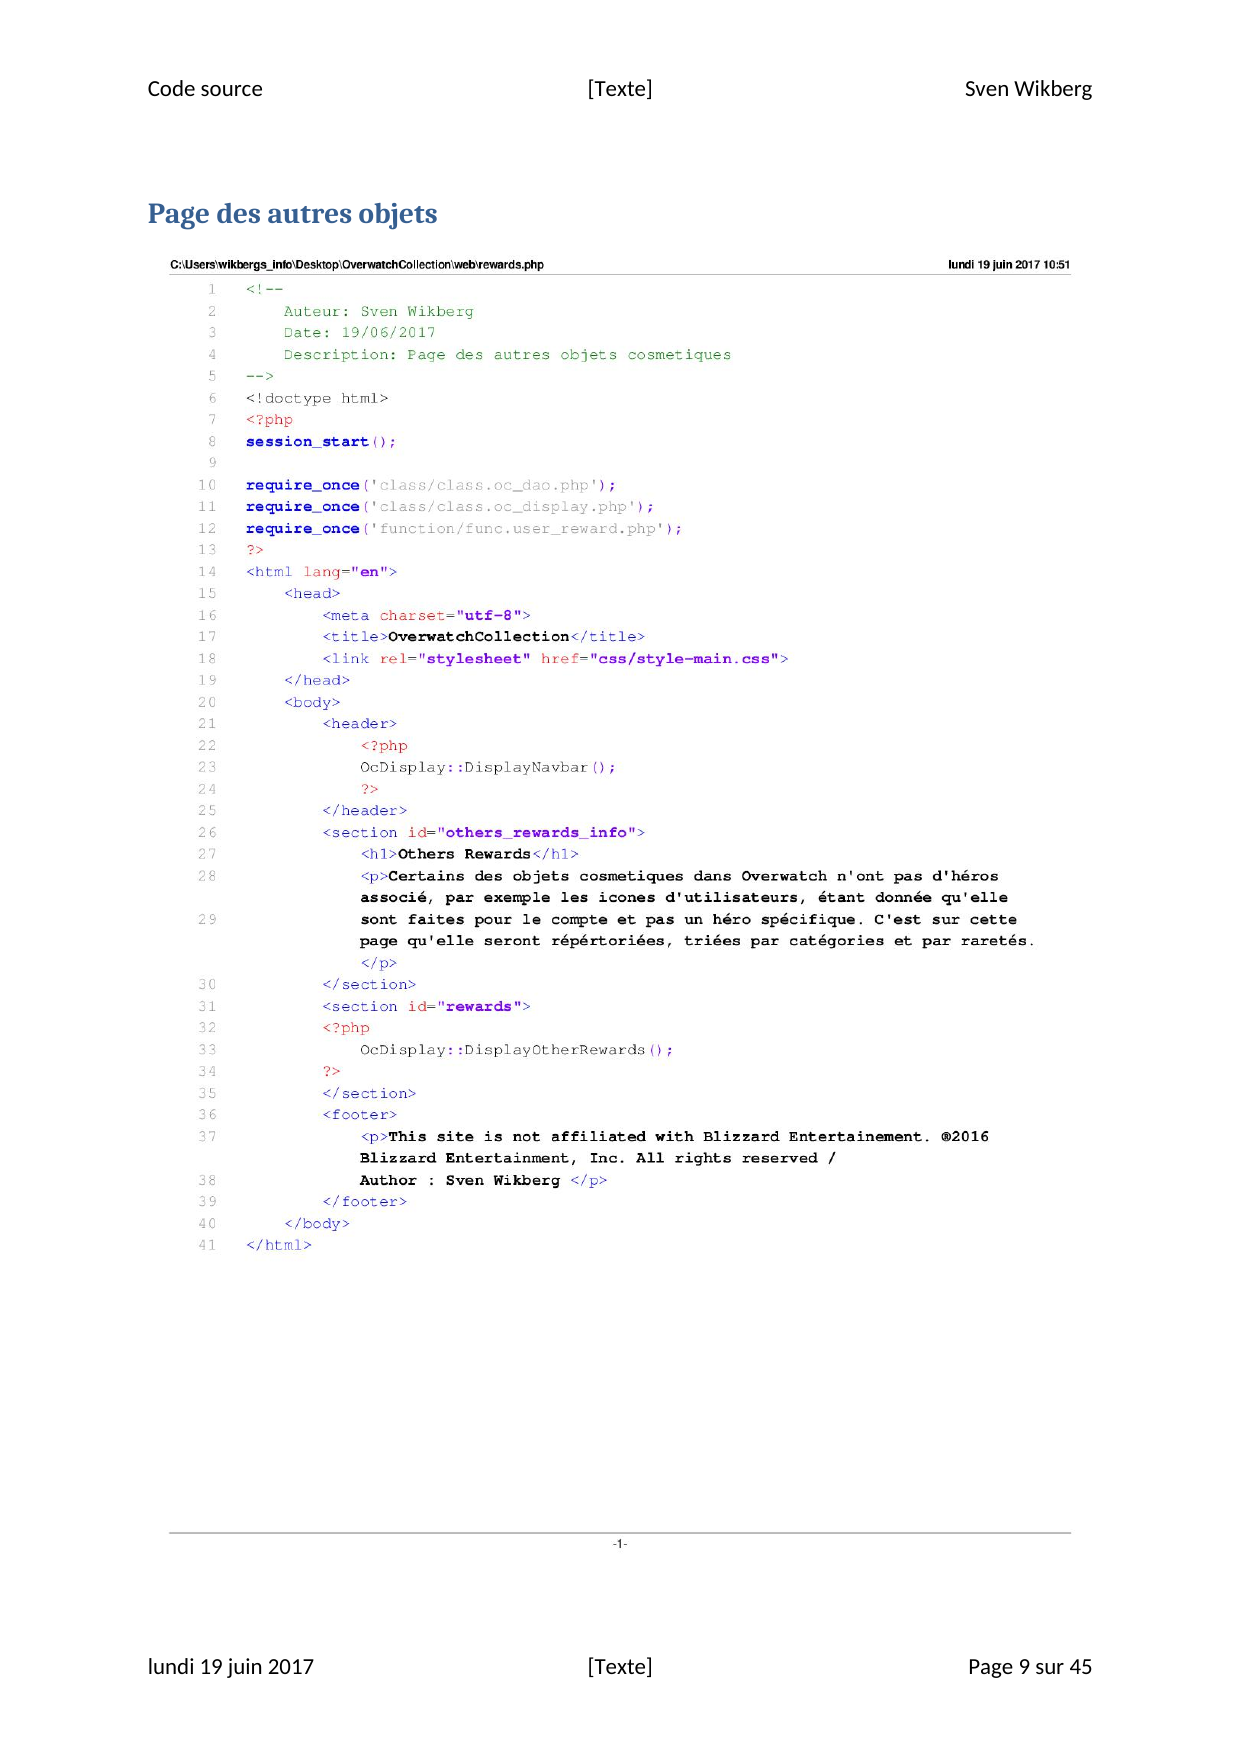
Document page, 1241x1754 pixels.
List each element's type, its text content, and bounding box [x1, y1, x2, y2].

picture [147, 236, 1093, 1573]
subtitle Page des autres objets [148, 198, 1093, 231]
